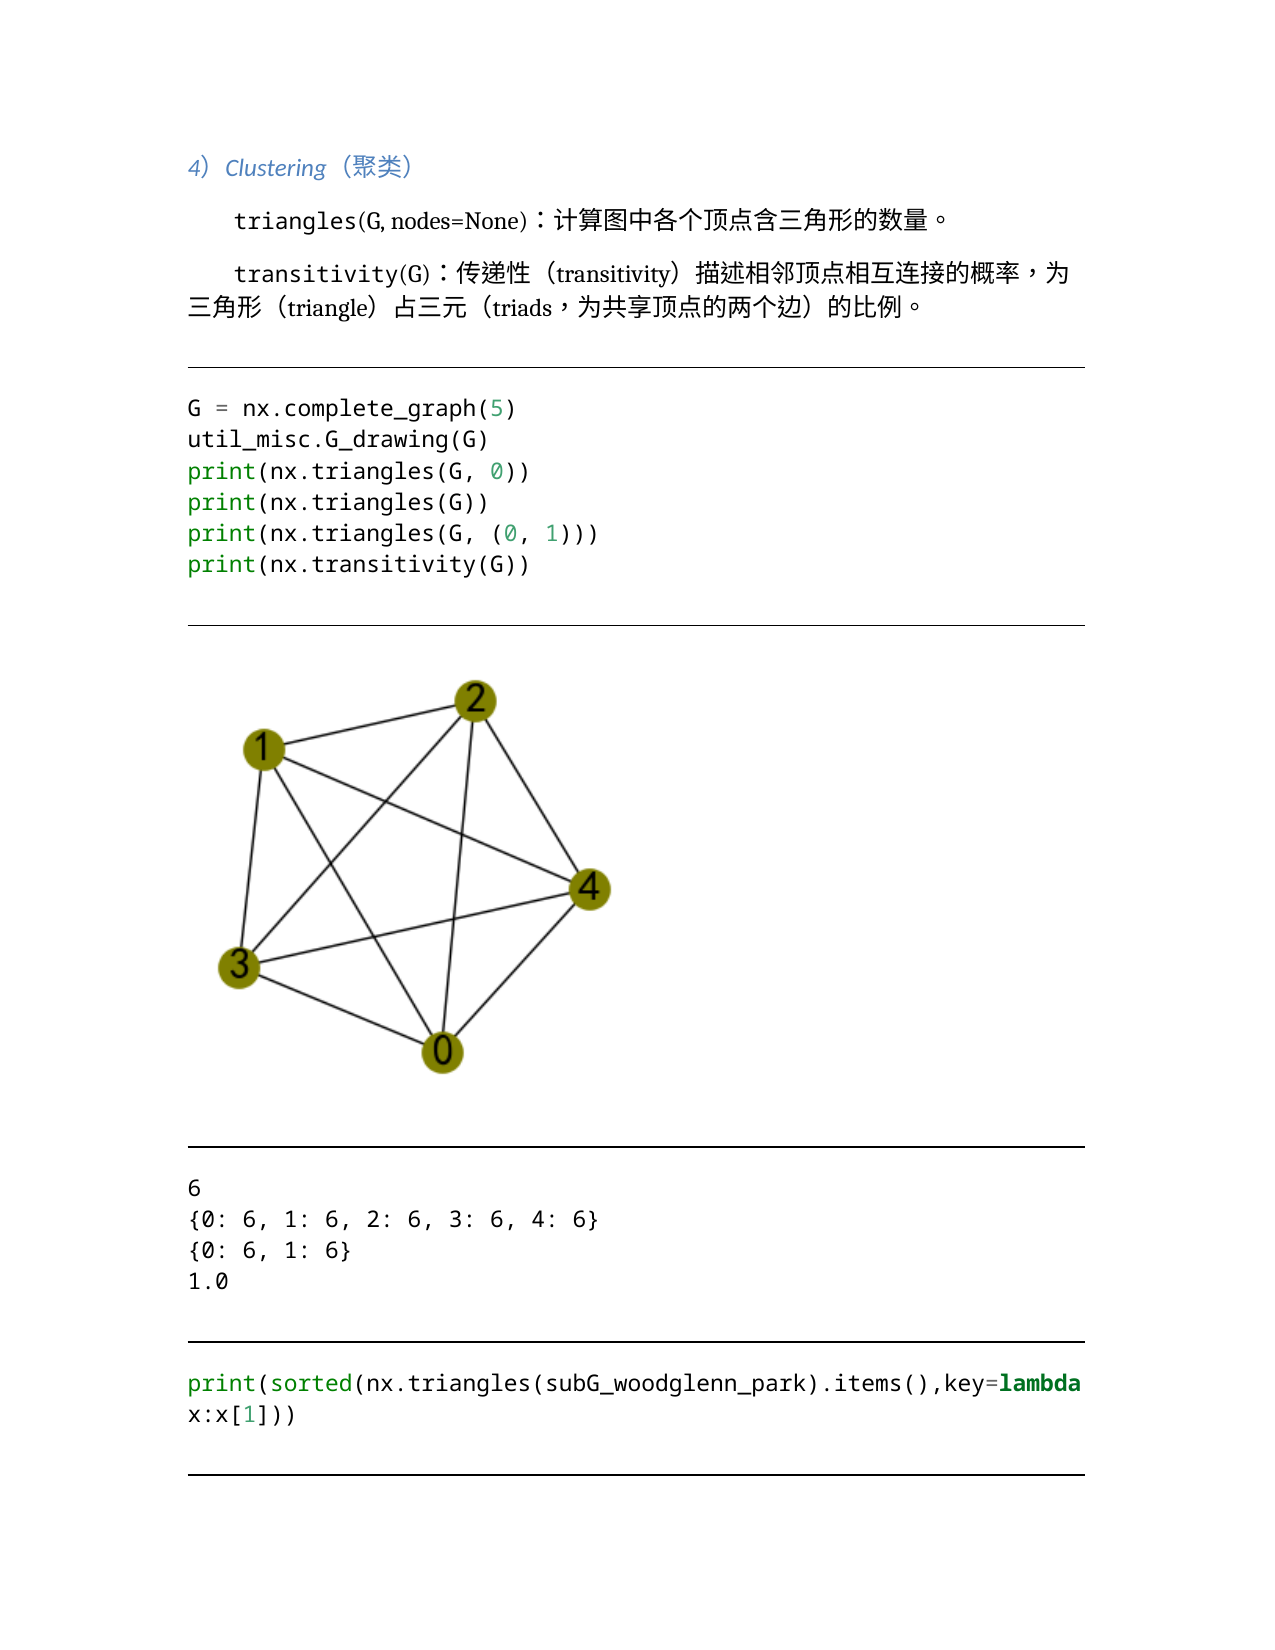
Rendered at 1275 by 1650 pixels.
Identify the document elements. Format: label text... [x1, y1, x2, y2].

text G = nx.complete_graph(5) util_misc.G_drawing(G) print(nx.triangles(G, 0)) print(nx.triangles(G)) print(nx.triangles(G, (0, 1))) print(nx.transitivity(G)) [187, 392, 1087, 579]
text print(sorted(nx.triangles(subG_woodglenn_park).items(),key=lambda x:x[1])) [187, 1367, 1087, 1429]
text 6 {0: 6, 1: 6, 2: 6, 3: 6, 4: 6} {0: 6, 1: 6} 1.0 [187, 1171, 1087, 1296]
picture [187, 650, 641, 1104]
subtitle 4）Clustering（聚类） [187, 150, 1087, 184]
text transitivity(G)：传递性（transitivity）描述相邻顶点相互连接的概率，为三角形（triangle）占三元（triads，为共享顶点的两个边）的比例。 [187, 256, 1087, 324]
text triangles(G, nodes=None)：计算图中各个顶点含三角形的数量。 [187, 203, 1087, 237]
